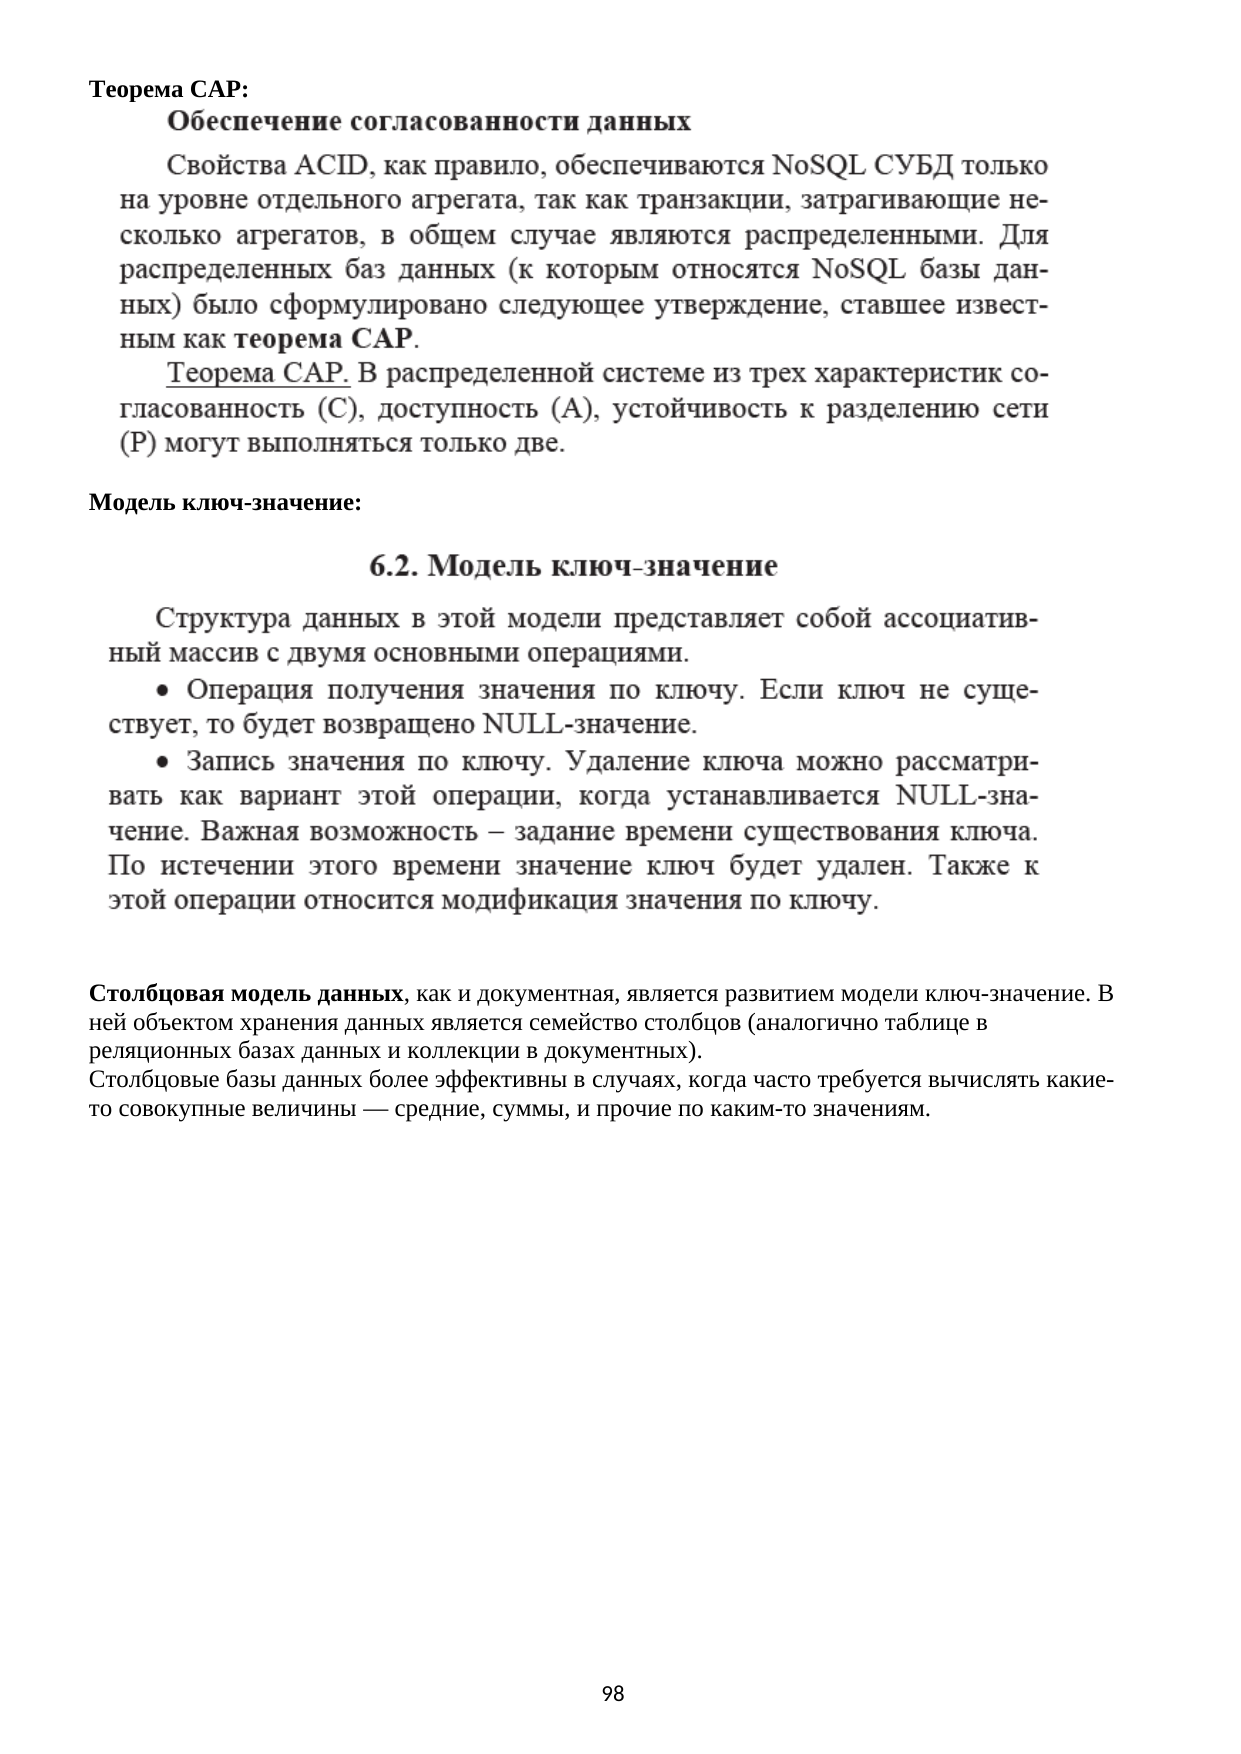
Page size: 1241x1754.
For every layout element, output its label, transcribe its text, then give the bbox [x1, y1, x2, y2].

picture [88, 516, 1064, 922]
text Столбцовые базы данных более эффективны в случаях, когда часто требуется вычислять какие-то совокупные величины — средние, суммы, и прочие по каким-то значениям. [89, 1064, 1127, 1122]
picture [88, 102, 1064, 459]
text Столбцовая модель данных, как и документная, является развитием модели ключ-значение. В ней объектом хранения данных является семейство столбцов (аналогично таблице в реляционных базах данных и коллекции в документных). [89, 978, 1127, 1064]
text Модель ключ-значение: [89, 487, 1127, 516]
